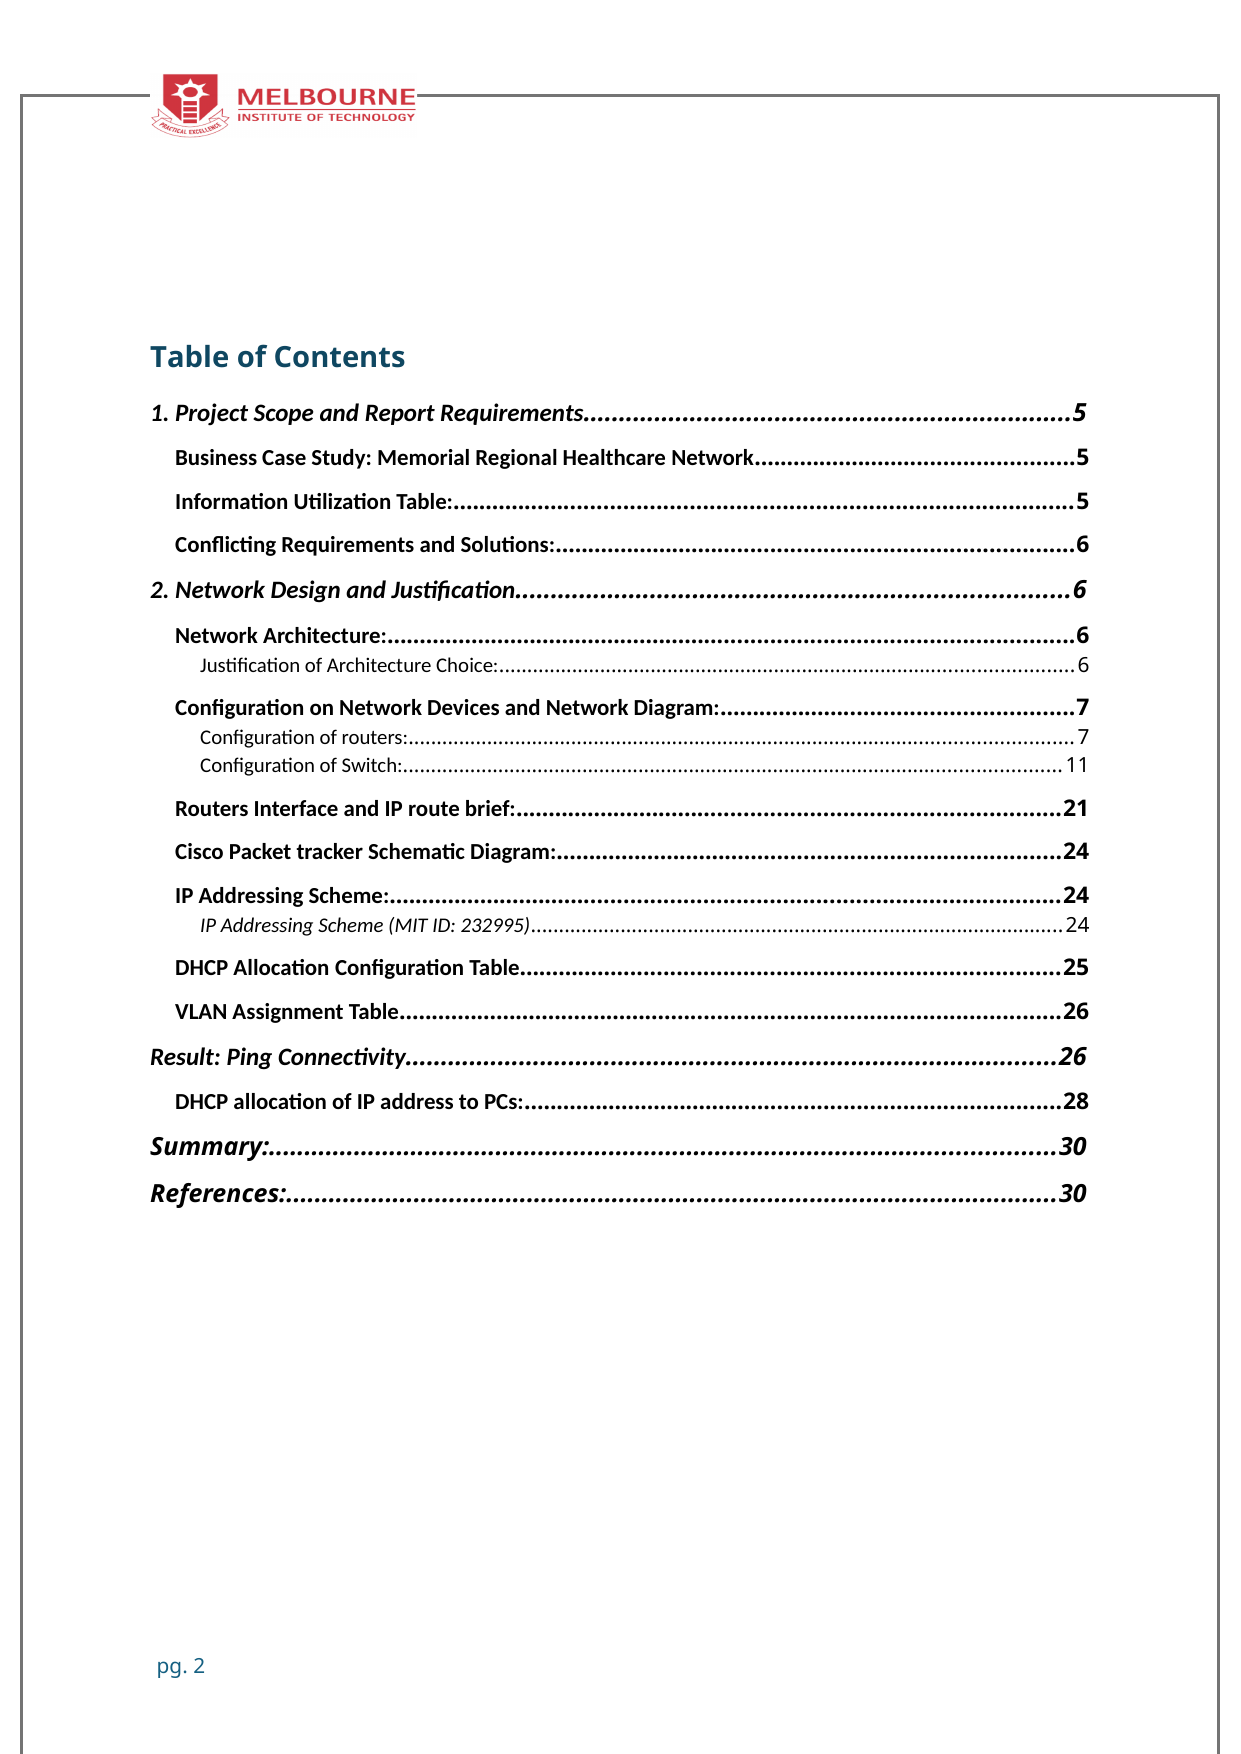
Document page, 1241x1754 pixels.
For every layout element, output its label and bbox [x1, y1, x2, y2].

picture [150, 73, 418, 138]
